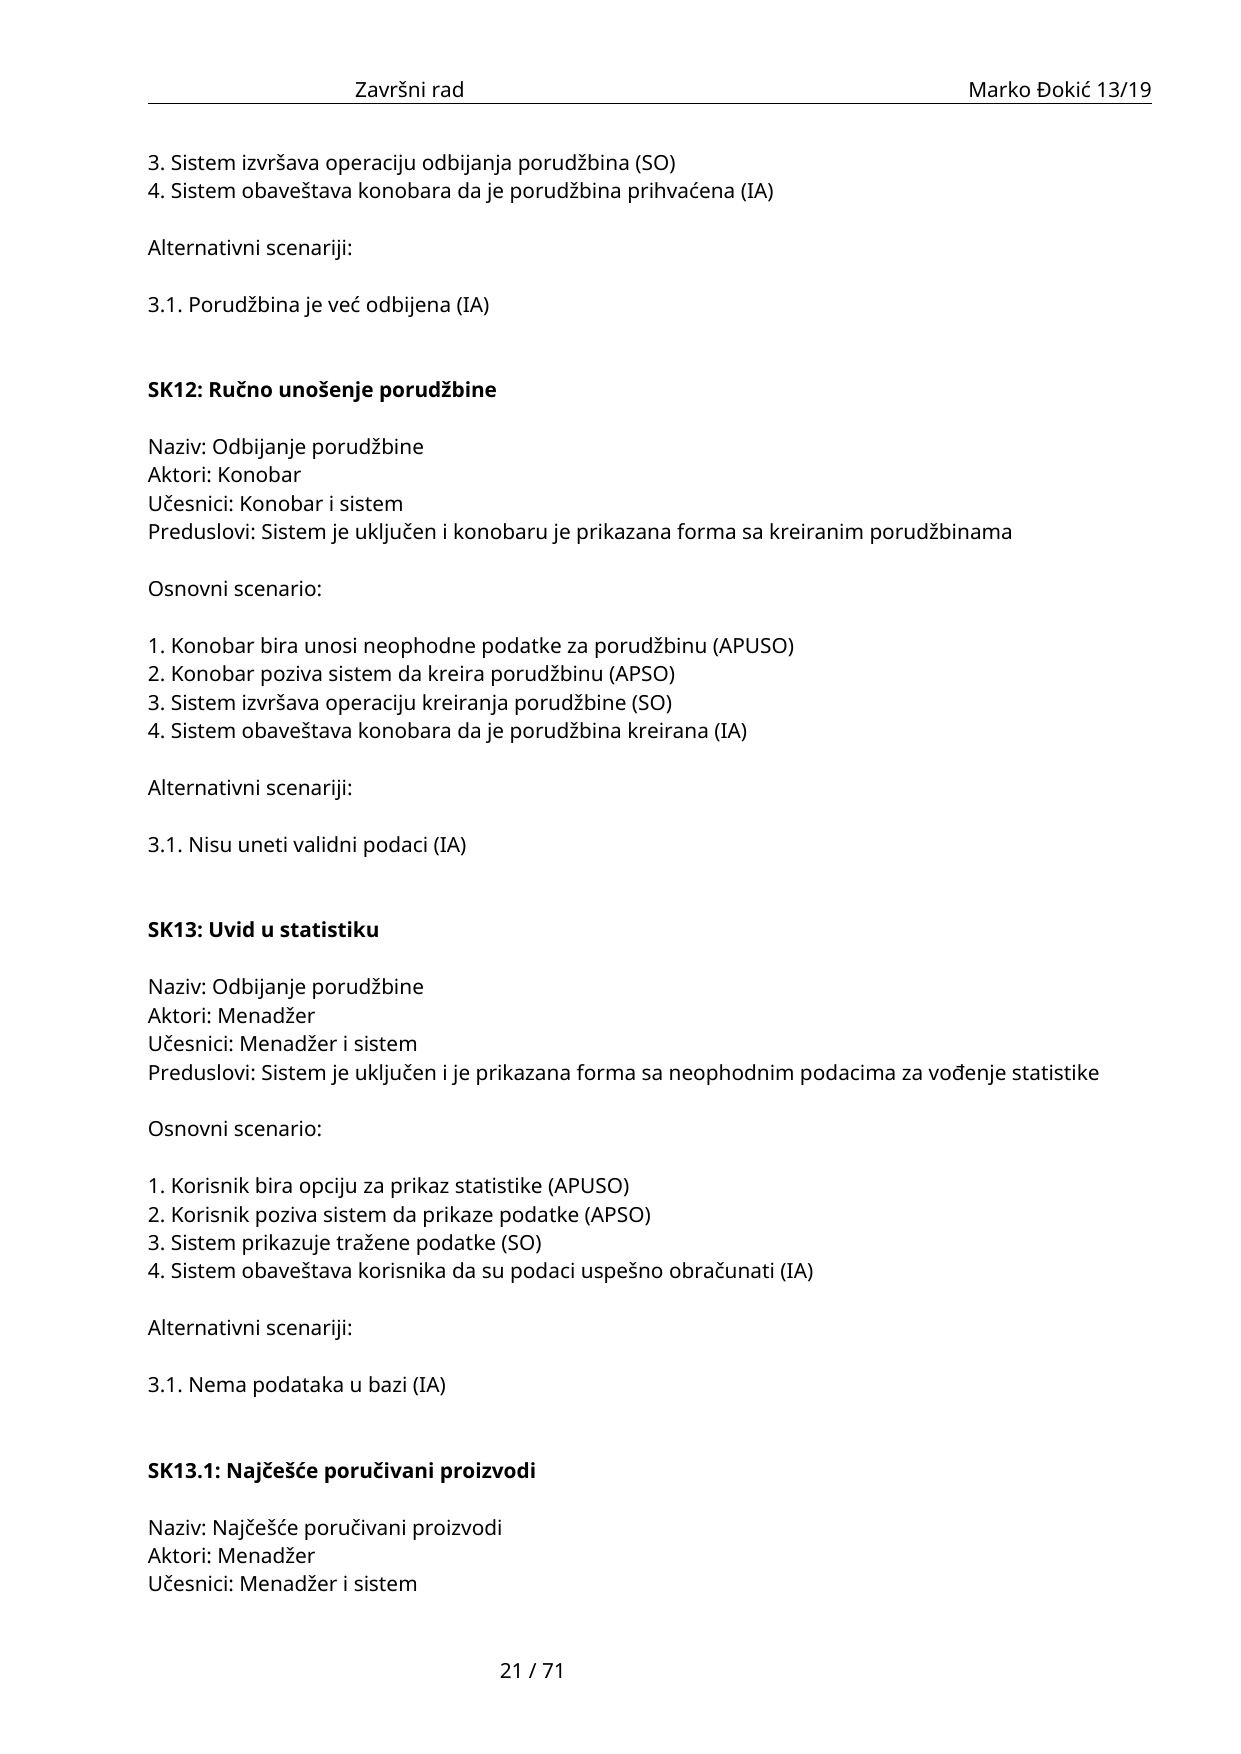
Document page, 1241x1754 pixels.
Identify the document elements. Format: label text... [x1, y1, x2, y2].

text 3.1. Porudžbina je već odbijena (IA) [148, 290, 1152, 318]
text Naziv: Odbijanje porudžbine [148, 972, 1152, 1001]
text 4. Sistem obaveštava korisnika da su podaci uspešno obračunati (IA) [148, 1257, 1152, 1285]
text Aktori: Konobar [148, 460, 1152, 489]
text Preduslovi: Sistem je uključen i konobaru je prikazana forma sa kreiranim porudžbinama [148, 517, 1152, 546]
text 3. Sistem prikazuje tražene podatke (SO) [148, 1228, 1152, 1257]
text Učesnici: Konobar i sistem [148, 489, 1152, 517]
text SK13.1: Najčešće poručivani proizvodi [148, 1456, 1152, 1484]
text Naziv: Odbijanje porudžbine [148, 432, 1152, 460]
text Preduslovi: Sistem je uključen i je prikazana forma sa neophodnim podacima za vođenje statistike [148, 1058, 1152, 1086]
text Alternativni scenariji: [148, 773, 1152, 802]
text 1. Konobar bira unosi neophodne podatke za porudžbinu (APUSO) [148, 631, 1152, 659]
text 2. Korisnik poziva sistem da prikaze podatke (APSO) [148, 1200, 1152, 1228]
text Aktori: Menadžer [148, 1541, 1152, 1569]
text 3.1. Nema podataka u bazi (IA) [148, 1370, 1152, 1399]
text 4. Sistem obaveštava konobara da je porudžbina prihvaćena (IA) [148, 176, 1152, 204]
text 3. Sistem izvršava operaciju odbijanja porudžbina (SO) [148, 148, 1152, 176]
text 2. Konobar poziva sistem da kreira porudžbinu (APSO) [148, 659, 1152, 688]
text Učesnici: Menadžer i sistem [148, 1029, 1152, 1058]
text 3. Sistem izvršava operaciju kreiranja porudžbine (SO) [148, 688, 1152, 716]
text 1. Korisnik bira opciju za prikaz statistike (APUSO) [148, 1171, 1152, 1200]
text Naziv: Najčešće poručivani proizvodi [148, 1513, 1152, 1541]
text SK13: Uvid u statistiku [148, 915, 1152, 944]
text 3.1. Nisu uneti validni podaci (IA) [148, 830, 1152, 858]
text Alternativni scenariji: [148, 1313, 1152, 1342]
text Osnovni scenario: [148, 1114, 1152, 1143]
text Alternativni scenariji: [148, 233, 1152, 261]
text Aktori: Menadžer [148, 1001, 1152, 1029]
text SK12: Ručno unošenje porudžbine [148, 375, 1152, 403]
text 4. Sistem obaveštava konobara da je porudžbina kreirana (IA) [148, 716, 1152, 745]
text Osnovni scenario: [148, 574, 1152, 603]
text Učesnici: Menadžer i sistem [148, 1569, 1152, 1598]
